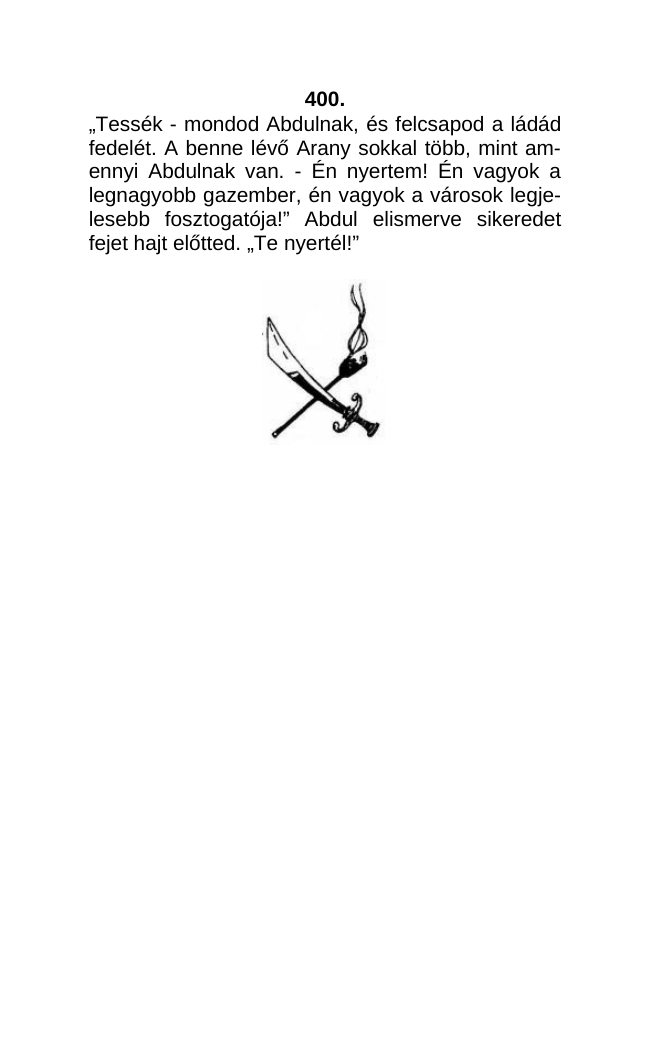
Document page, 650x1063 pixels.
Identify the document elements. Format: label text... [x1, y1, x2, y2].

picture [262, 279, 387, 445]
subtitle 400. [159, 87, 490, 111]
text „Tessék - mondod Abdulnak, és felcsapod a ládád fedelét. A benne lévő Arany sokkal több, mint am- ennyi Abdulnak van. - Én nyertem! Én vagyok a legnagyobb gazember, én vagyok a városok legje- lesebb fosztogatója!” Abdul elismerve sikeredet fejet hajt előtted. „Te nyertél!” [88, 111, 562, 255]
